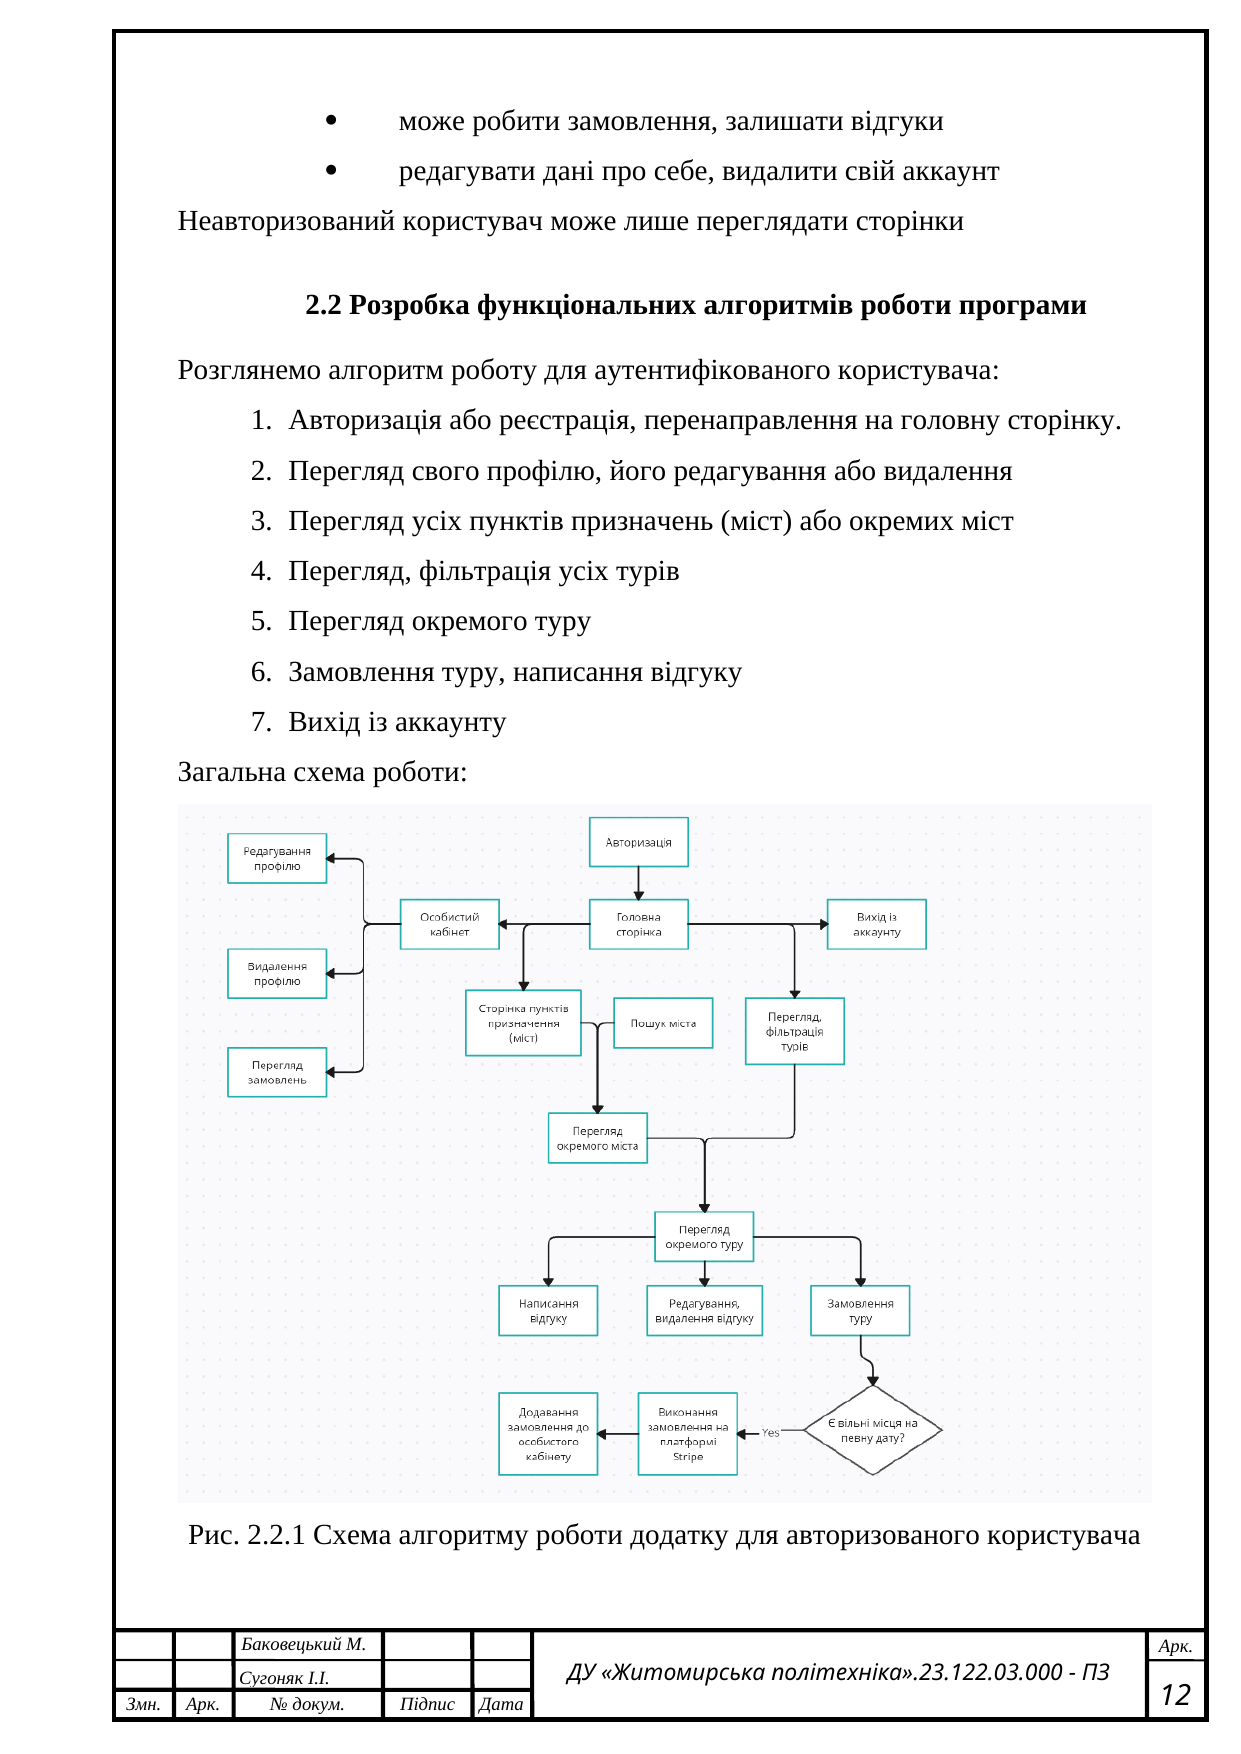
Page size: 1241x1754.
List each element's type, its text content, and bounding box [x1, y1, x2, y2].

picture [177, 804, 1152, 1503]
list редагувати дані про себе, видалити свій аккаунт [252, 153, 1152, 187]
text Рис. 2.2.1 Схема алгоритму роботи додатку для авторизованого користувача [177, 1517, 1152, 1551]
list може робити замовлення, залишати відгуки [252, 103, 1152, 136]
list Перегляд, фільтрація усіх турів [251, 553, 1152, 587]
text Загальна схема роботи: [177, 754, 1152, 788]
list Вихід із аккаунту [251, 704, 1152, 738]
text 2.2 Розробка функціональних алгоритмів роботи програми [305, 287, 1152, 321]
list Авторизація або реєстрація, перенаправлення на головну сторінку. [251, 402, 1152, 436]
text Розглянемо алгоритм роботу для аутентифікованого користувача: [177, 352, 1152, 386]
list Перегляд свого профілю, його редагування або видалення [251, 453, 1152, 486]
text Неавторизований користувач може лише переглядати сторінки [177, 203, 1152, 237]
list Перегляд окремого туру [251, 603, 1152, 637]
list Перегляд усіх пунктів призначень (міст) або окремих міст [251, 503, 1152, 536]
list Замовлення туру, написання відгуку [251, 654, 1152, 687]
